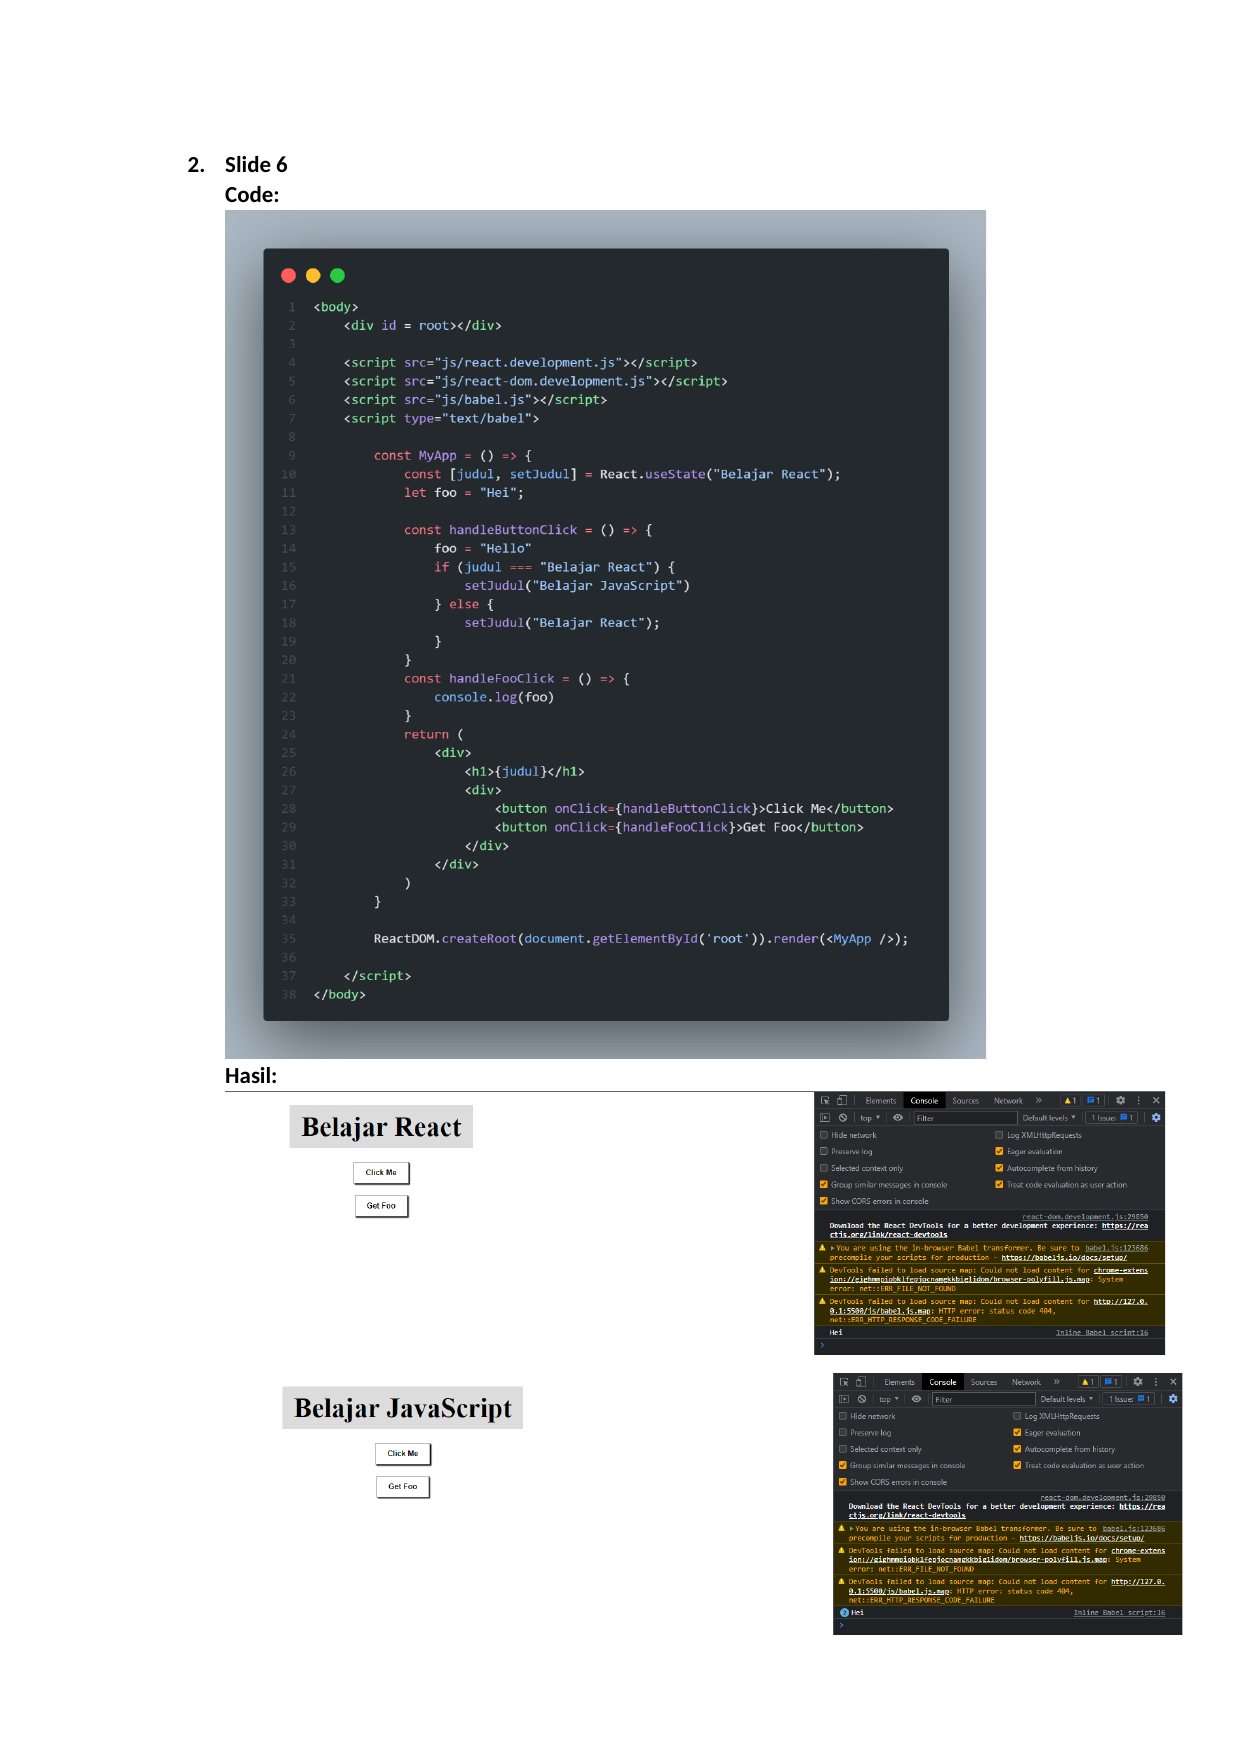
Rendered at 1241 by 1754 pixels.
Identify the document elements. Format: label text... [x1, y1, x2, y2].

picture [225, 1091, 1166, 1355]
picture [242, 1373, 1183, 1635]
list Slide 6 [187, 150, 1090, 178]
list Hasil: [225, 1061, 1090, 1091]
picture [225, 210, 987, 1059]
list Code: [225, 180, 1090, 208]
